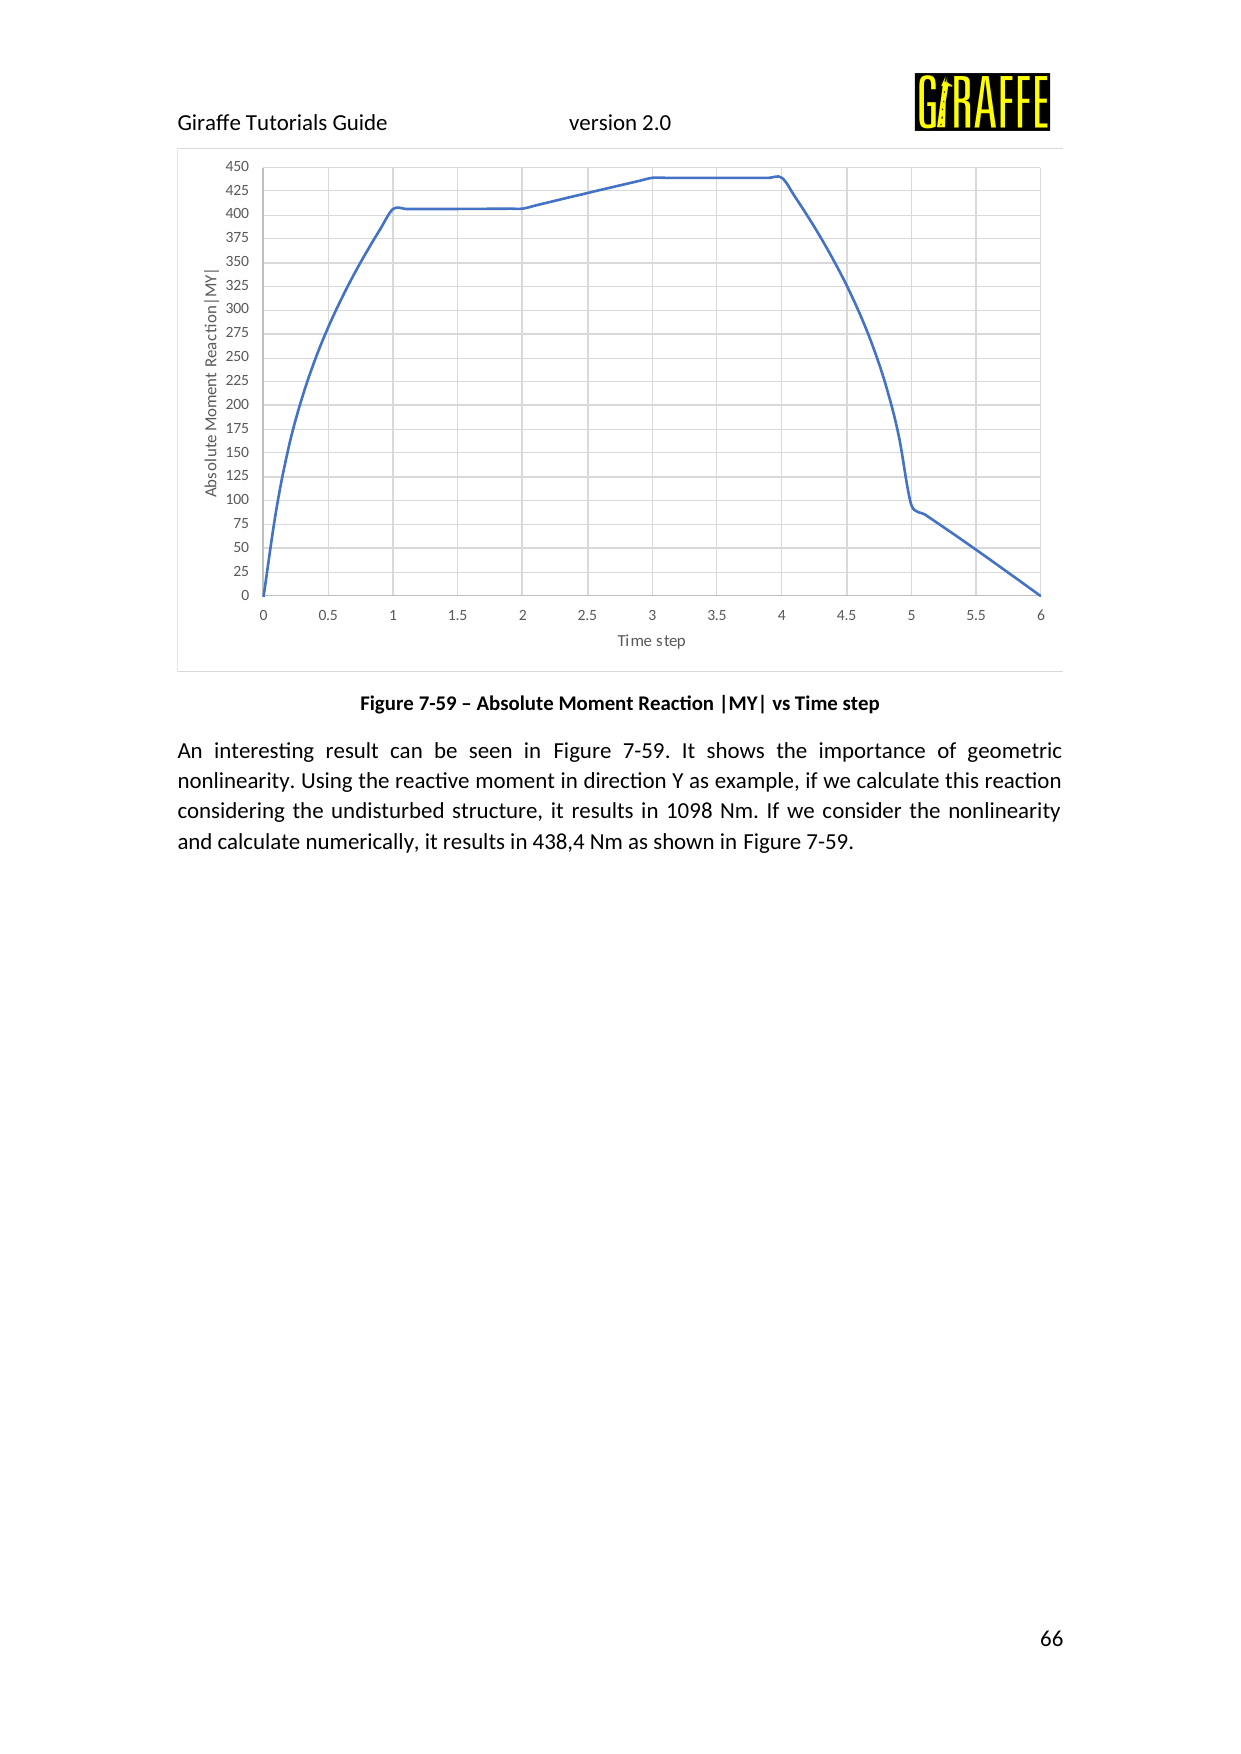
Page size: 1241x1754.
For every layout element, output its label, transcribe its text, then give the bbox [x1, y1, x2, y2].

picture [914, 73, 1051, 131]
